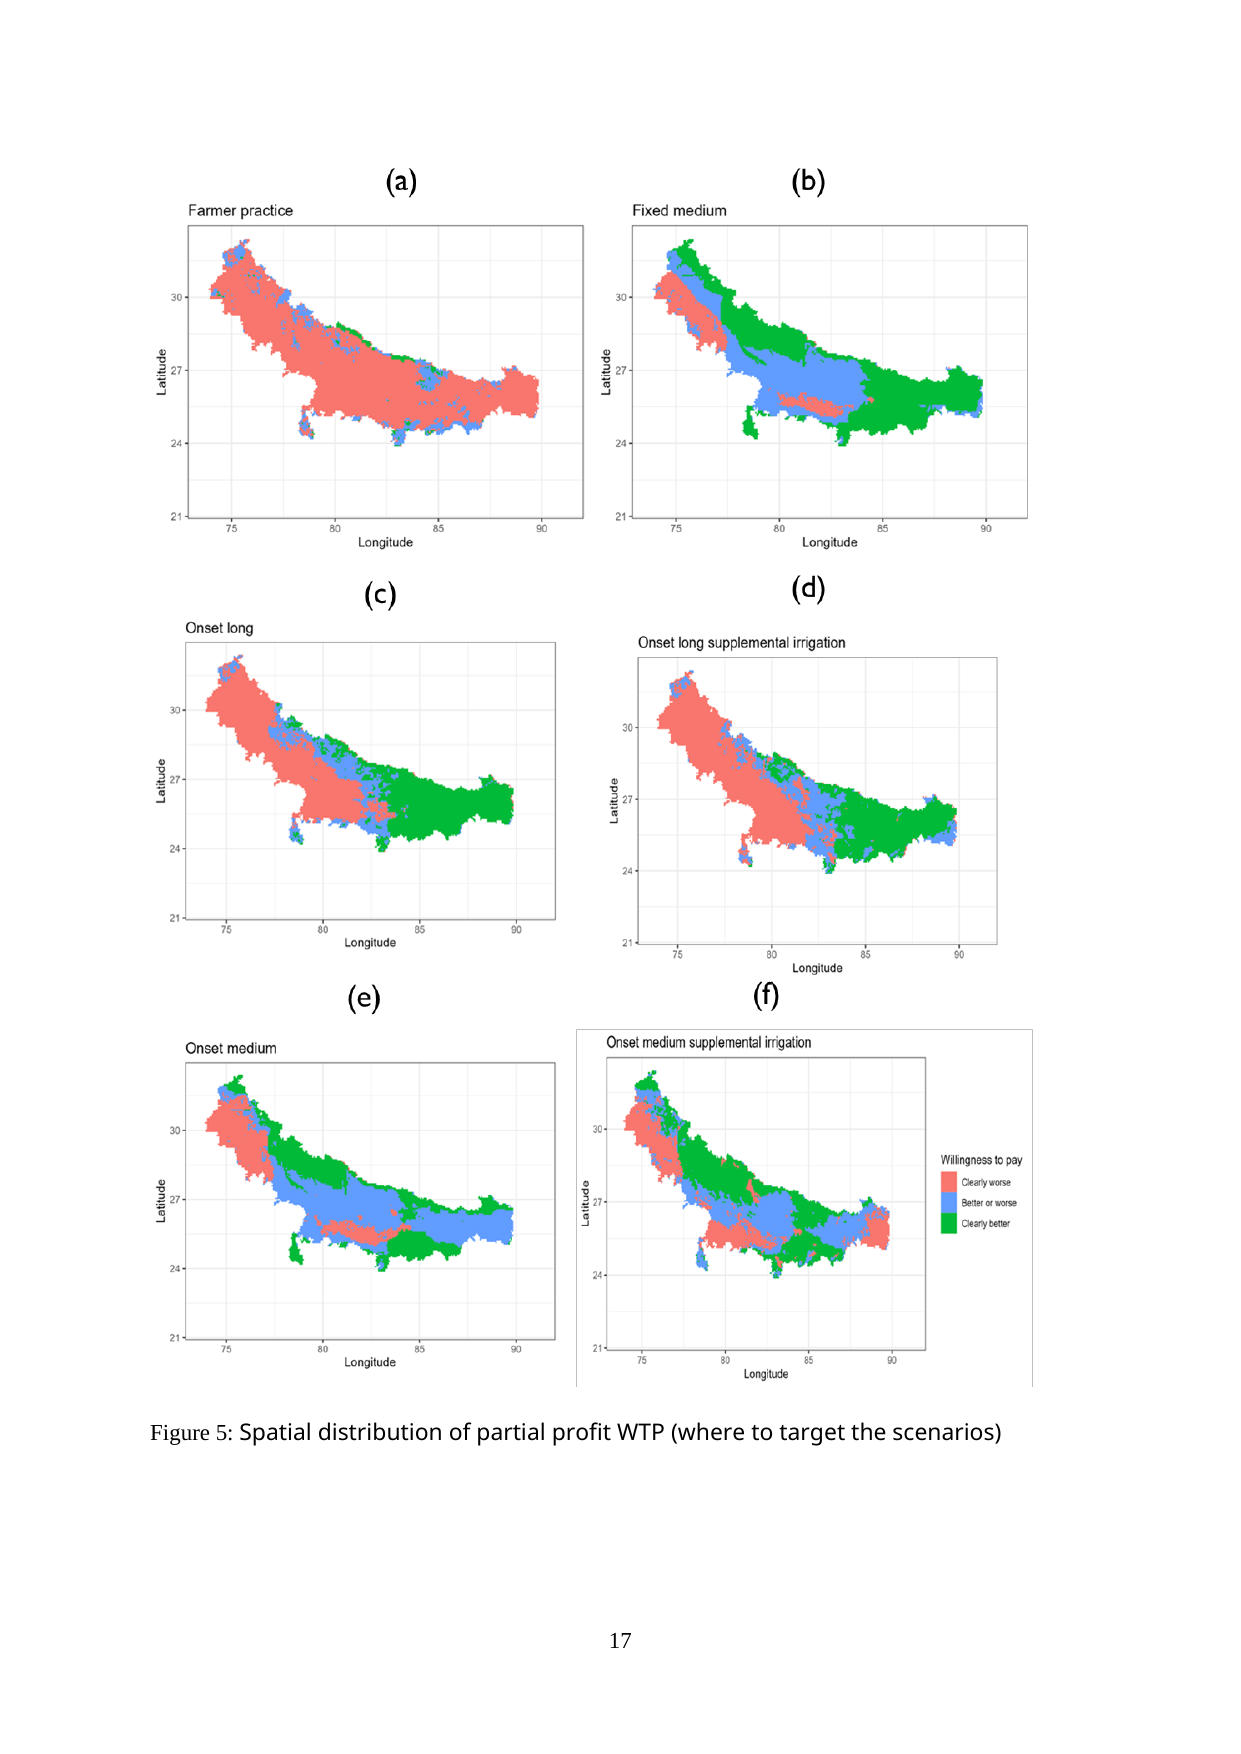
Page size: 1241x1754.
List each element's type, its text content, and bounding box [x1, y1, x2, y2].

text Figure 5: Spatial distribution of partial profit WTP (where to target the scenarios) [150, 1416, 1090, 1448]
picture [150, 150, 1038, 1387]
